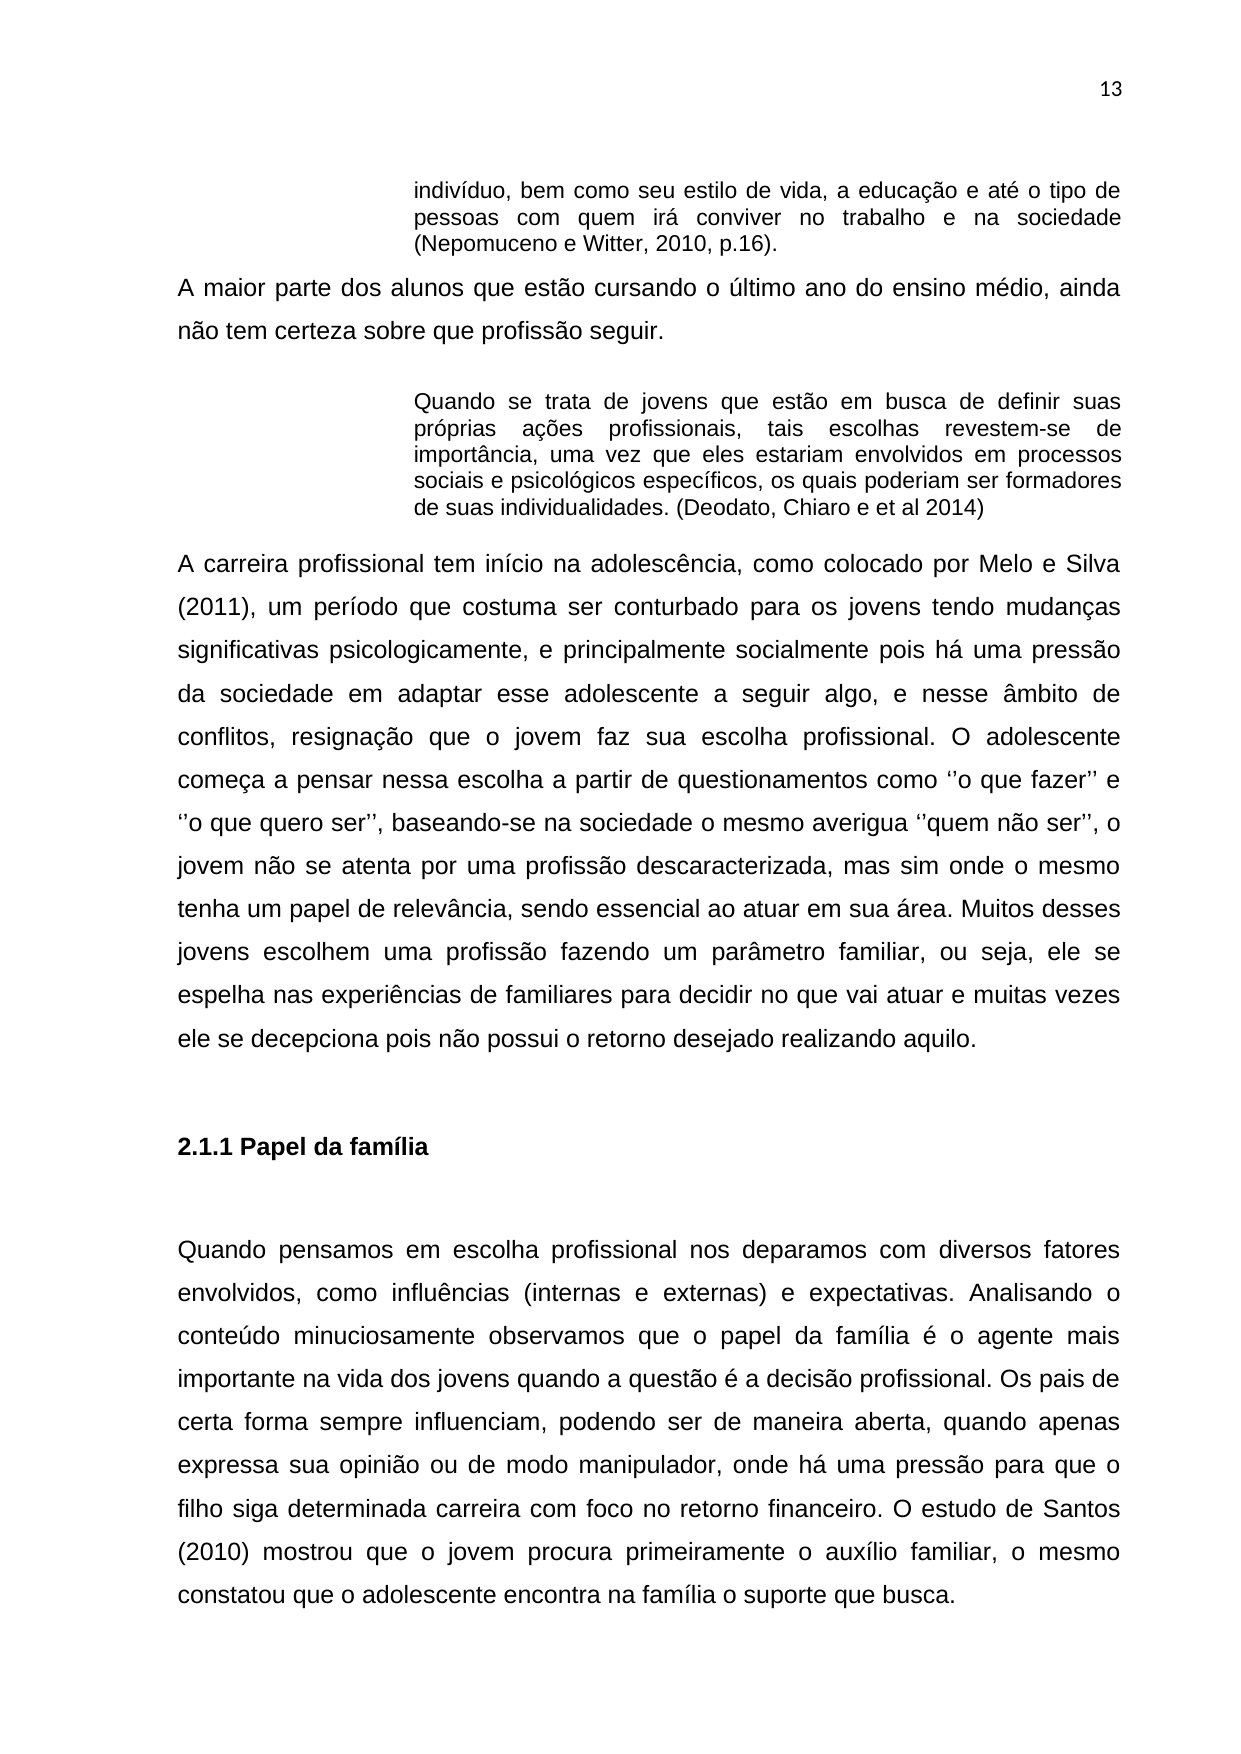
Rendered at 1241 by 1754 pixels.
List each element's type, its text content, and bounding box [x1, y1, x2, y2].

text Quando pensamos em escolha profissional nos deparamos com diversos fatores envolvidos, como influências (internas e externas) e expectativas. Analisando o conteúdo minuciosamente observamos que o papel da família é o agente mais importante na vida dos jovens quando a questão é a decisão profissional. Os pais de certa forma sempre influenciam, podendo ser de maneira aberta, quando apenas expressa sua opinião ou de modo manipulador, onde há uma pressão para que o filho siga determinada carreira com foco no retorno financeiro. O estudo de Santos (2010) mostrou que o jovem procura primeiramente o auxílio familiar, o mesmo constatou que o adolescente encontra na família o suporte que busca. [177, 1235, 1122, 1608]
text Quando se trata de jovens que estão em busca de definir suas próprias ações profissionais, tais escolhas revestem-se de importância, uma vez que eles estariam envolvidos em processos sociais e psicológicos específicos, os quais poderiam ser formadores de suas individualidades. (Deodato, Chiaro e et al 2014) [413, 388, 1122, 520]
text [413, 177, 1122, 256]
text A maior parte dos alunos que estão cursando o último ano do ensino médio, ainda não tem certeza sobre que profissão seguir. [177, 273, 1122, 345]
text A carreira profissional tem início na adolescência, como colocado por Melo e Silva (2011), um período que costuma ser conturbado para os jovens tendo mudanças significativas psicologicamente, e principalmente socialmente pois há uma pressão da sociedade em adaptar esse adolescente a seguir algo, e nesse âmbito de conflitos, resignação que o jovem faz sua escolha profissional. O adolescente começa a pensar nessa escolha a partir de questionamentos como ‘’o que fazer’’ e ‘’o que quero ser’’, baseando-se na sociedade o mesmo averigua ‘’quem não ser’’, o jovem não se atenta por uma profissão descaracterizada, mas sim onde o mesmo tenha um papel de relevância, sendo essencial ao atuar em sua área. Muitos desses jovens escolhem uma profissão fazendo um parâmetro familiar, ou seja, ele se espelha nas experiências de familiares para decidir no que vai atuar e muitas vezes ele se decepciona pois não possui o retorno desejado realizando aquilo. [177, 549, 1122, 1052]
subtitle 2.1.1 Papel da família [177, 1132, 1122, 1161]
